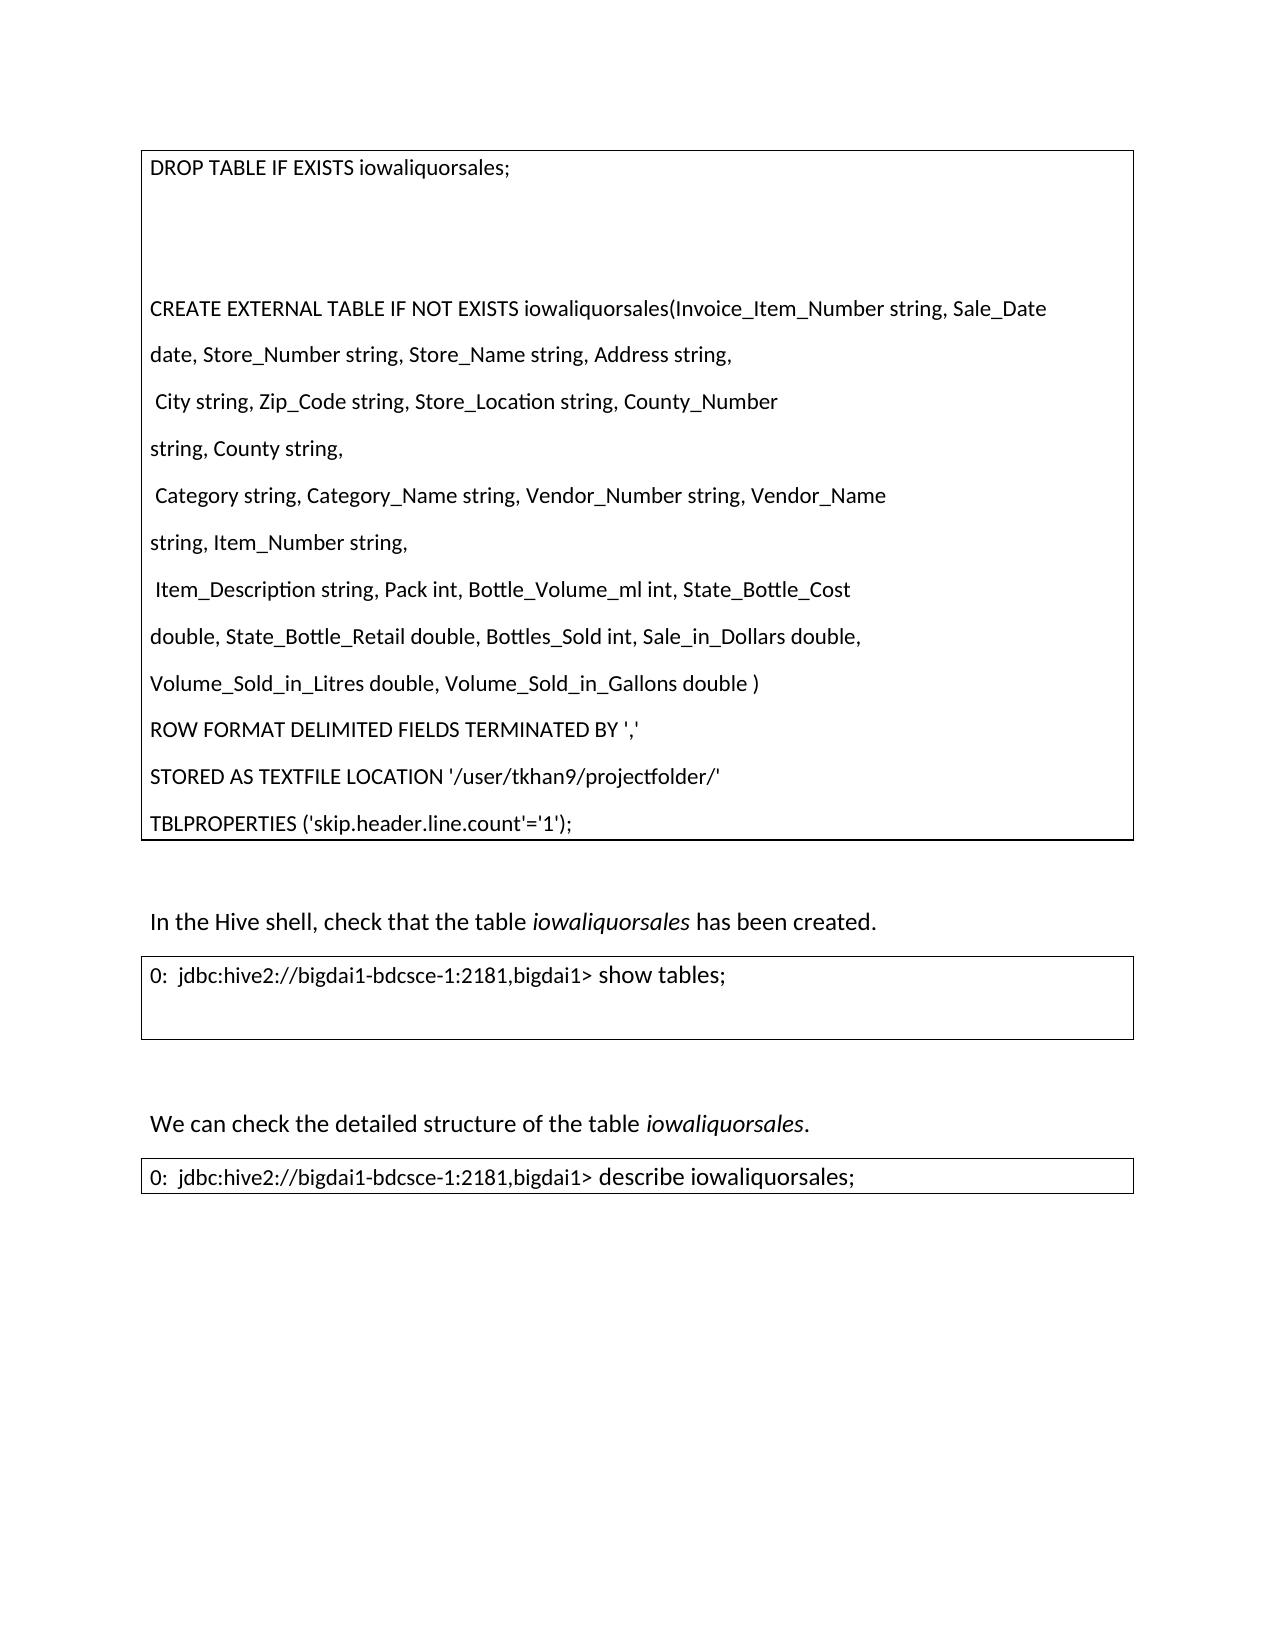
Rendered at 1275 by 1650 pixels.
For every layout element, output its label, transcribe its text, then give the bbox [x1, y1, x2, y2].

text CREATE EXTERNAL TABLE IF NOT EXISTS iowaliquorsales(Invoice_Item_Number string, Sale_Date [142, 291, 1133, 322]
text DROP TABLE IF EXISTS iowaliquorsales; [142, 151, 1133, 181]
text TBLPROPERTIES ('skip.header.line.count'='1'); [142, 806, 1133, 839]
text 0: jdbc:hive2://bigdai1-bdcsce-1:2181,bigdai1> describe iowaliquorsales; [142, 1159, 1133, 1193]
text double, State_Bottle_Retail double, Bottles_Sold int, Sale_in_Dollars double, [142, 619, 1133, 650]
text We can check the detailed structure of the table iowaliquorsales. [150, 1108, 1125, 1139]
text 0: jdbc:hive2://bigdai1-bdcsce-1:2181,bigdai1> show tables; [142, 957, 1133, 989]
text City string, Zip_Code string, Store_Location string, County_Number [142, 384, 1133, 416]
text Item_Description string, Pack int, Bottle_Volume_ml int, State_Bottle_Cost [142, 572, 1133, 603]
text string, Item_Number string, [142, 525, 1133, 556]
text In the Hive shell, check that the table iowaliquorsales has been created. [150, 906, 1125, 937]
text date, Store_Number string, Store_Name string, Address string, [142, 337, 1133, 369]
text Volume_Sold_in_Litres double, Volume_Sold_in_Gallons double ) [142, 666, 1133, 697]
text ROW FORMAT DELIMITED FIELDS TERMINATED BY ',' [142, 712, 1133, 744]
text Category string, Category_Name string, Vendor_Number string, Vendor_Name [142, 478, 1133, 509]
text STORED AS TEXTFILE LOCATION '/user/tkhan9/projectfolder/' [142, 759, 1133, 791]
text string, County string, [142, 431, 1133, 462]
